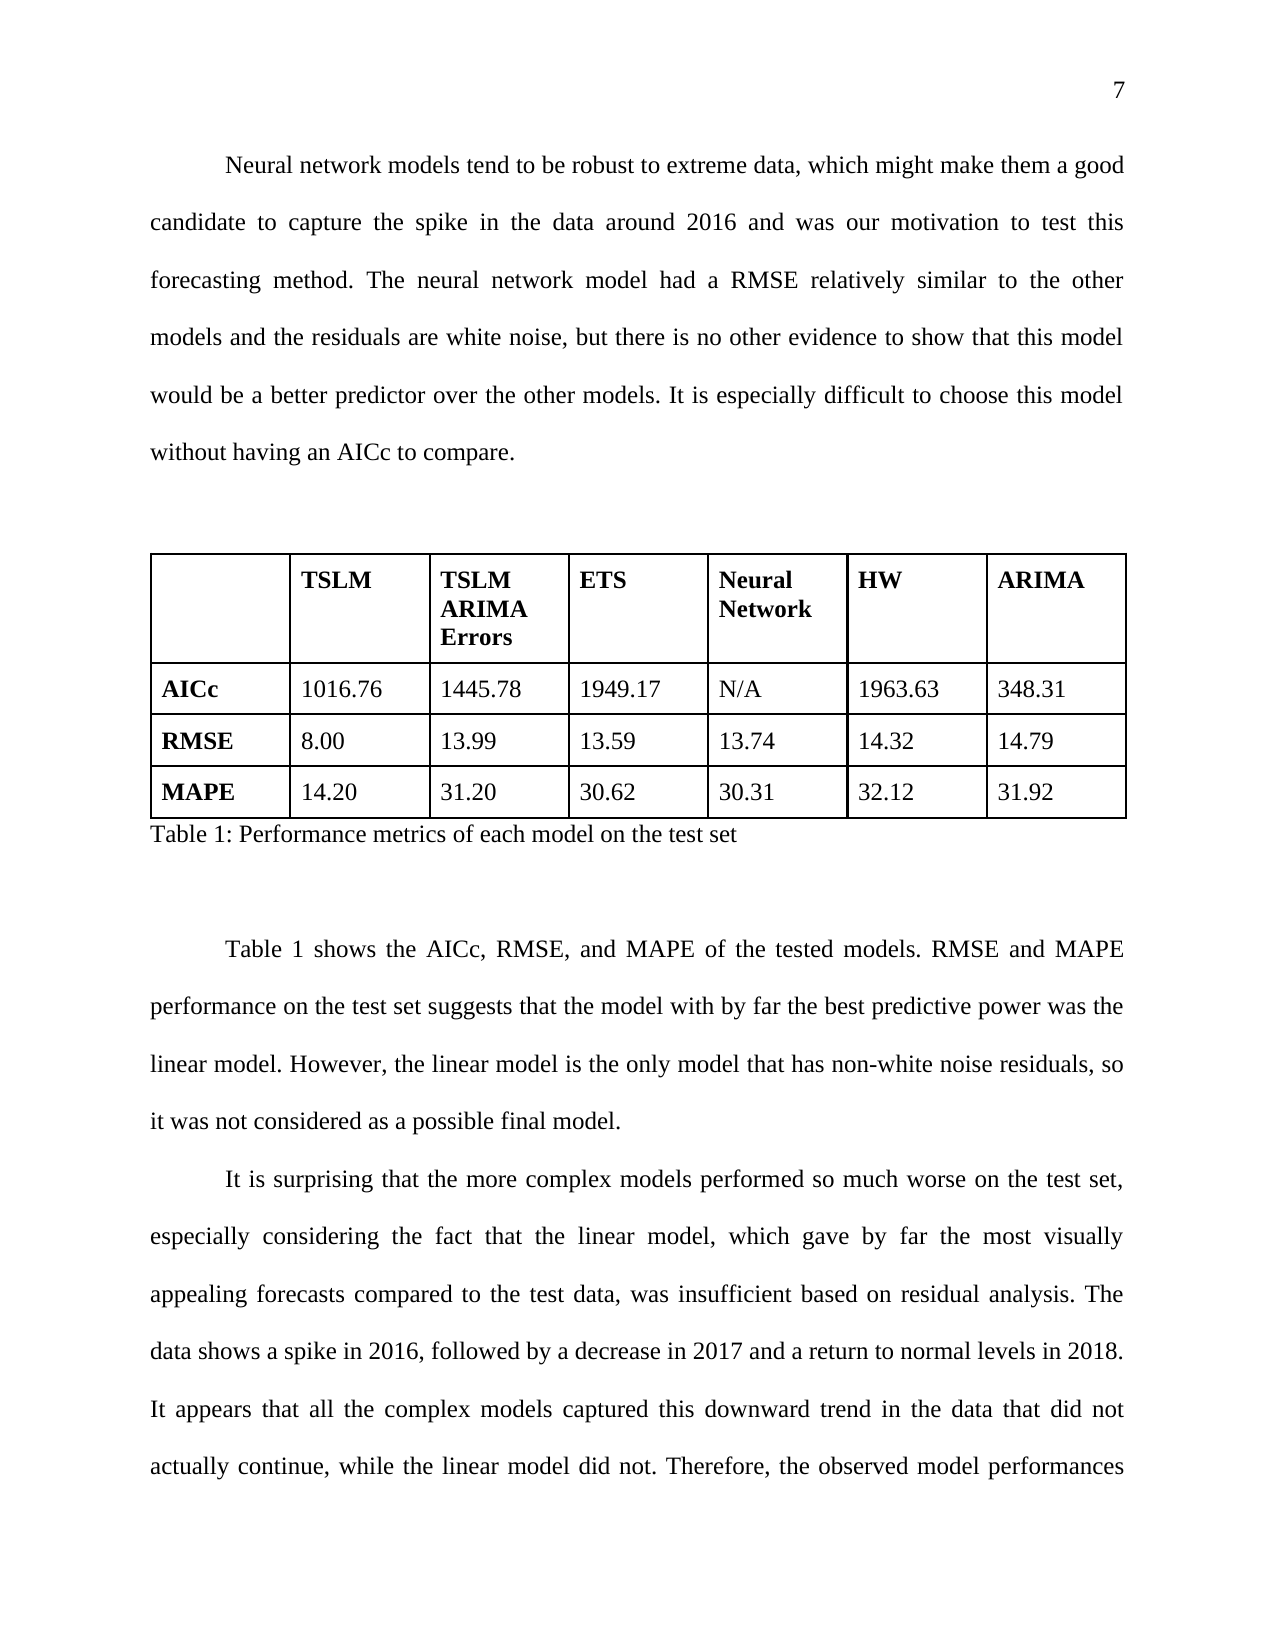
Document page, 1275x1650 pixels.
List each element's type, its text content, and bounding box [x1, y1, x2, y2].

text Table 1 shows the AICc, RMSE, and MAPE of the tested models. RMSE and MAPE performance on the test set suggests that the model with by far the best predictive power was the linear model. However, the linear model is the only model that has non-white noise residuals, so it was not considered as a possible final model. [150, 934, 1125, 1135]
table_cell 31.92 [988, 767, 1125, 817]
table_header TSLM [291, 555, 429, 662]
table_cell 14.20 [291, 767, 429, 817]
table_header ETS [570, 555, 707, 662]
table_cell 32.12 [849, 767, 986, 817]
table_cell 348.31 [988, 664, 1125, 713]
text Table 1: Performance metrics of each model on the test set [150, 819, 1125, 847]
table_cell 1949.17 [570, 664, 707, 713]
table_cell 14.32 [849, 715, 986, 765]
table_cell 30.62 [570, 767, 707, 817]
table_cell 14.79 [988, 715, 1125, 765]
table_cell 1016.76 [291, 664, 429, 713]
table_cell 1445.78 [431, 664, 568, 713]
table_cell RMSE [152, 715, 289, 765]
table_cell 13.59 [570, 715, 707, 765]
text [150, 1164, 1125, 1480]
table_header HW [849, 555, 986, 662]
table_cell 31.20 [431, 767, 568, 817]
table_cell 30.31 [709, 767, 846, 817]
table_cell AICc [152, 664, 289, 713]
table_cell 1963.63 [849, 664, 986, 713]
table_header TSLM ARIMA Errors [431, 555, 568, 662]
table_header Neural Network [709, 555, 846, 662]
table_cell 13.99 [431, 715, 568, 765]
table_cell 13.74 [709, 715, 846, 765]
table_header ARIMA [988, 555, 1125, 662]
table_cell MAPE [152, 767, 289, 817]
table_cell 8.00 [291, 715, 429, 765]
table_cell N/A [709, 664, 846, 713]
table_header [152, 555, 289, 662]
text Neural network models tend to be robust to extreme data, which might make them a good candidate to capture the spike in the data around 2016 and was our motivation to test this forecasting method. The neural network model had a RMSE relatively similar to the other models and the residuals are white noise, but there is no other evidence to show that this model would be a better predictor over the other models. It is especially difficult to choose this model without having an AICc to compare. [150, 150, 1125, 466]
